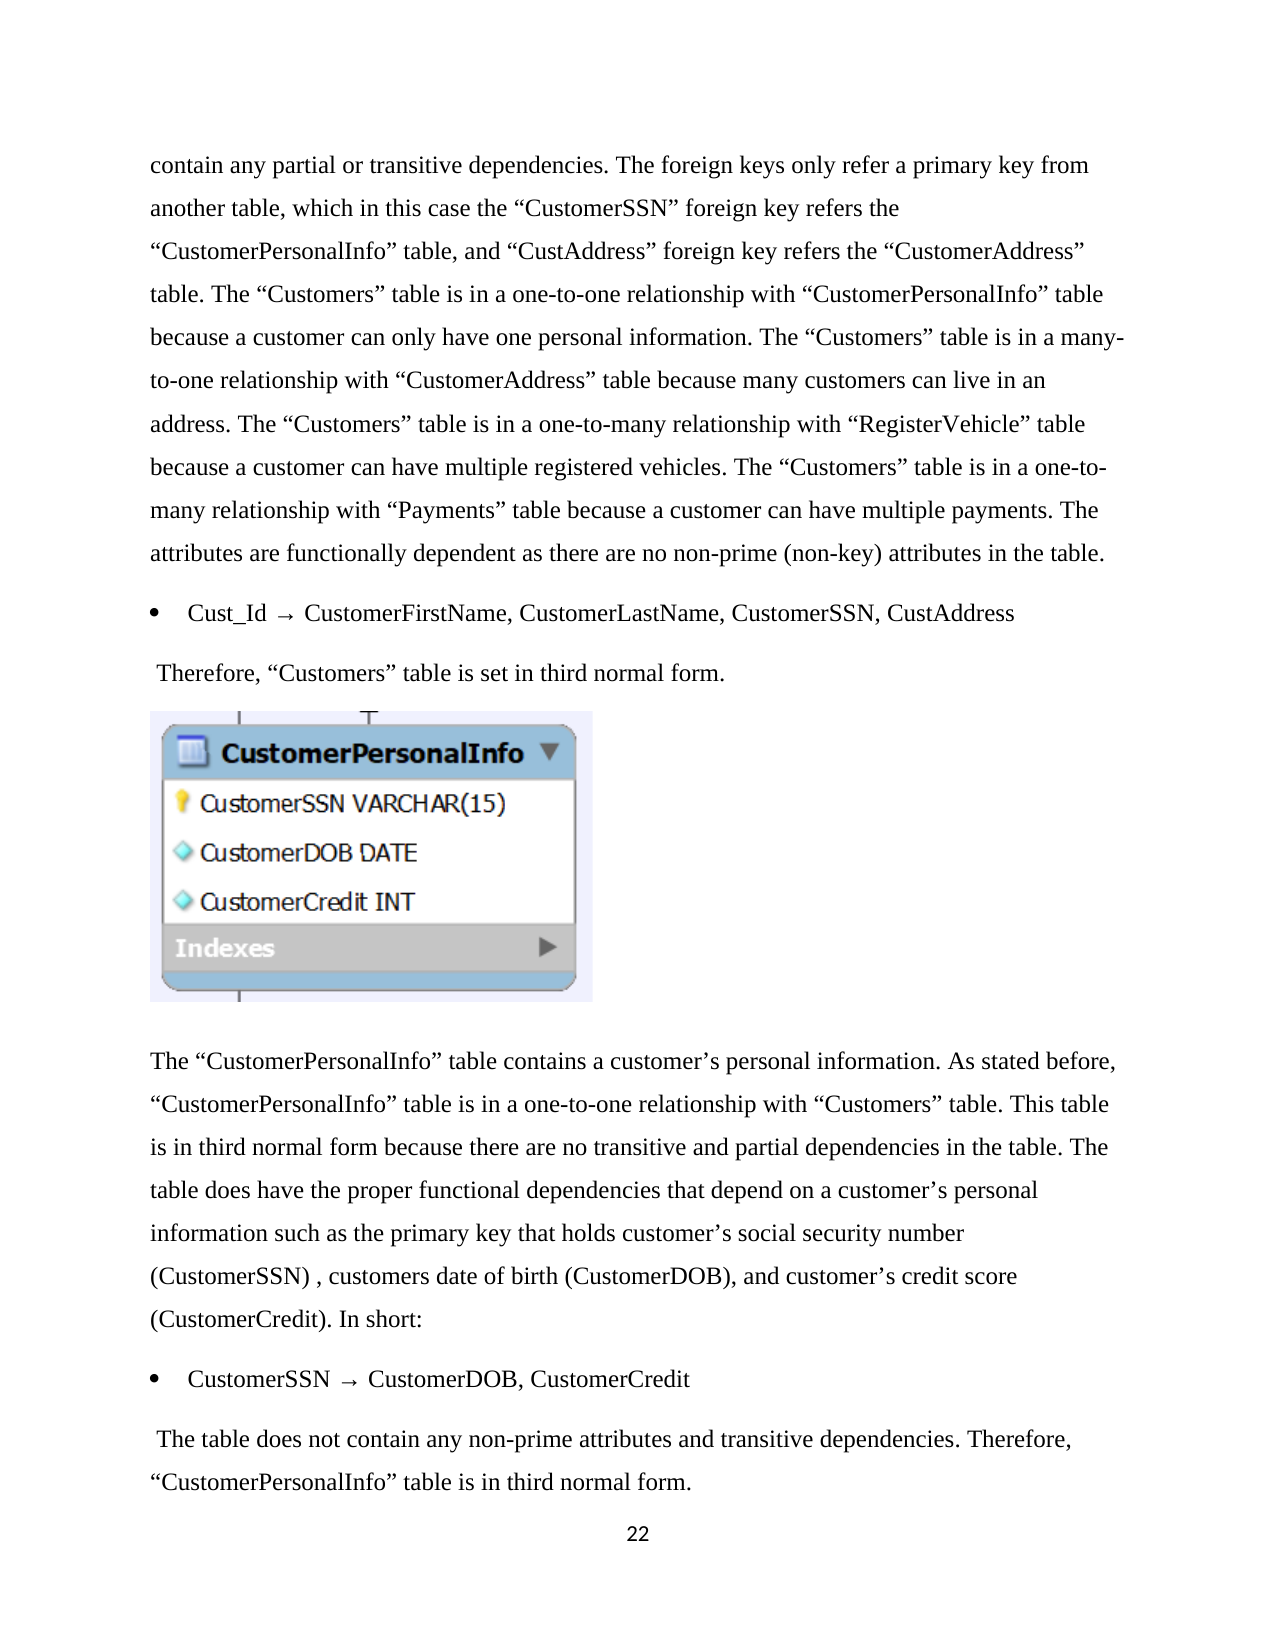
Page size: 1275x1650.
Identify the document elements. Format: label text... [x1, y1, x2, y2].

text The table does not contain any non-prime attributes and transitive dependencies. Therefore, “CustomerPersonalInfo” table is in third normal form. [150, 1424, 1125, 1496]
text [150, 150, 1125, 567]
text Therefore, “Customers” table is set in third normal form. [150, 658, 1125, 686]
list Cust_Id → CustomerFirstName, CustomerLastName, CustomerSSN, CustAddress [150, 598, 1125, 627]
list CustomerSSN → CustomerDOB, CustomerCredit [150, 1364, 1125, 1393]
picture [150, 711, 593, 1002]
text The “CustomerPersonalInfo” table contains a customer’s personal information. As stated before, “CustomerPersonalInfo” table is in a one-to-one relationship with “Customers” table. This table is in third normal form because there are no transitive and partial dependencies in the table. The table does have the proper functional dependencies that depend on a customer’s personal information such as the primary key that holds customer’s social security number (CustomerSSN) , customers date of birth (CustomerDOB), and customer’s credit score (CustomerCredit). In short: [150, 1046, 1125, 1333]
